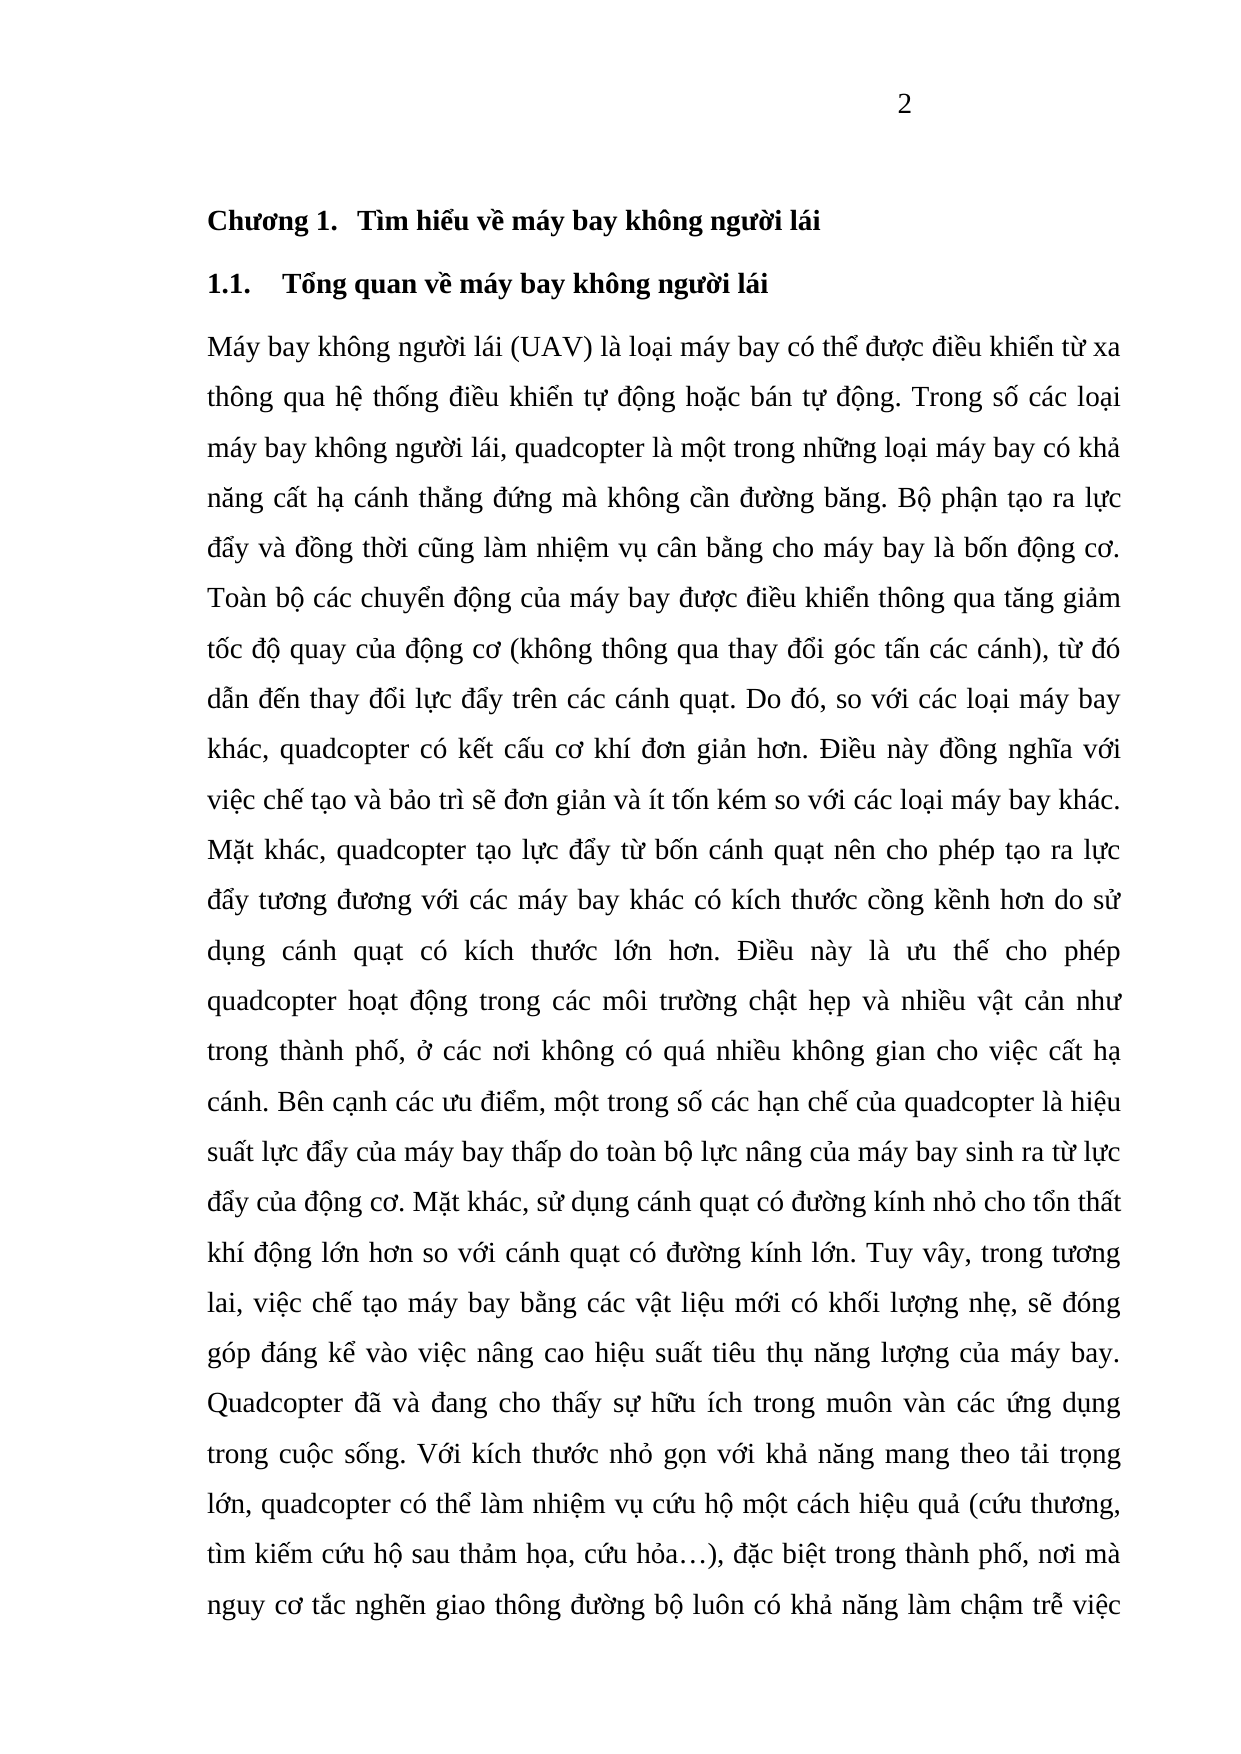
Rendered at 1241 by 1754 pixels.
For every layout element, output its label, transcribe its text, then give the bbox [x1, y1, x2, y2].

subtitle Tổng quan về máy bay không người lái [207, 266, 1122, 300]
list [207, 329, 1122, 1620]
subtitle Tìm hiểu về máy bay không người lái [207, 203, 1122, 237]
